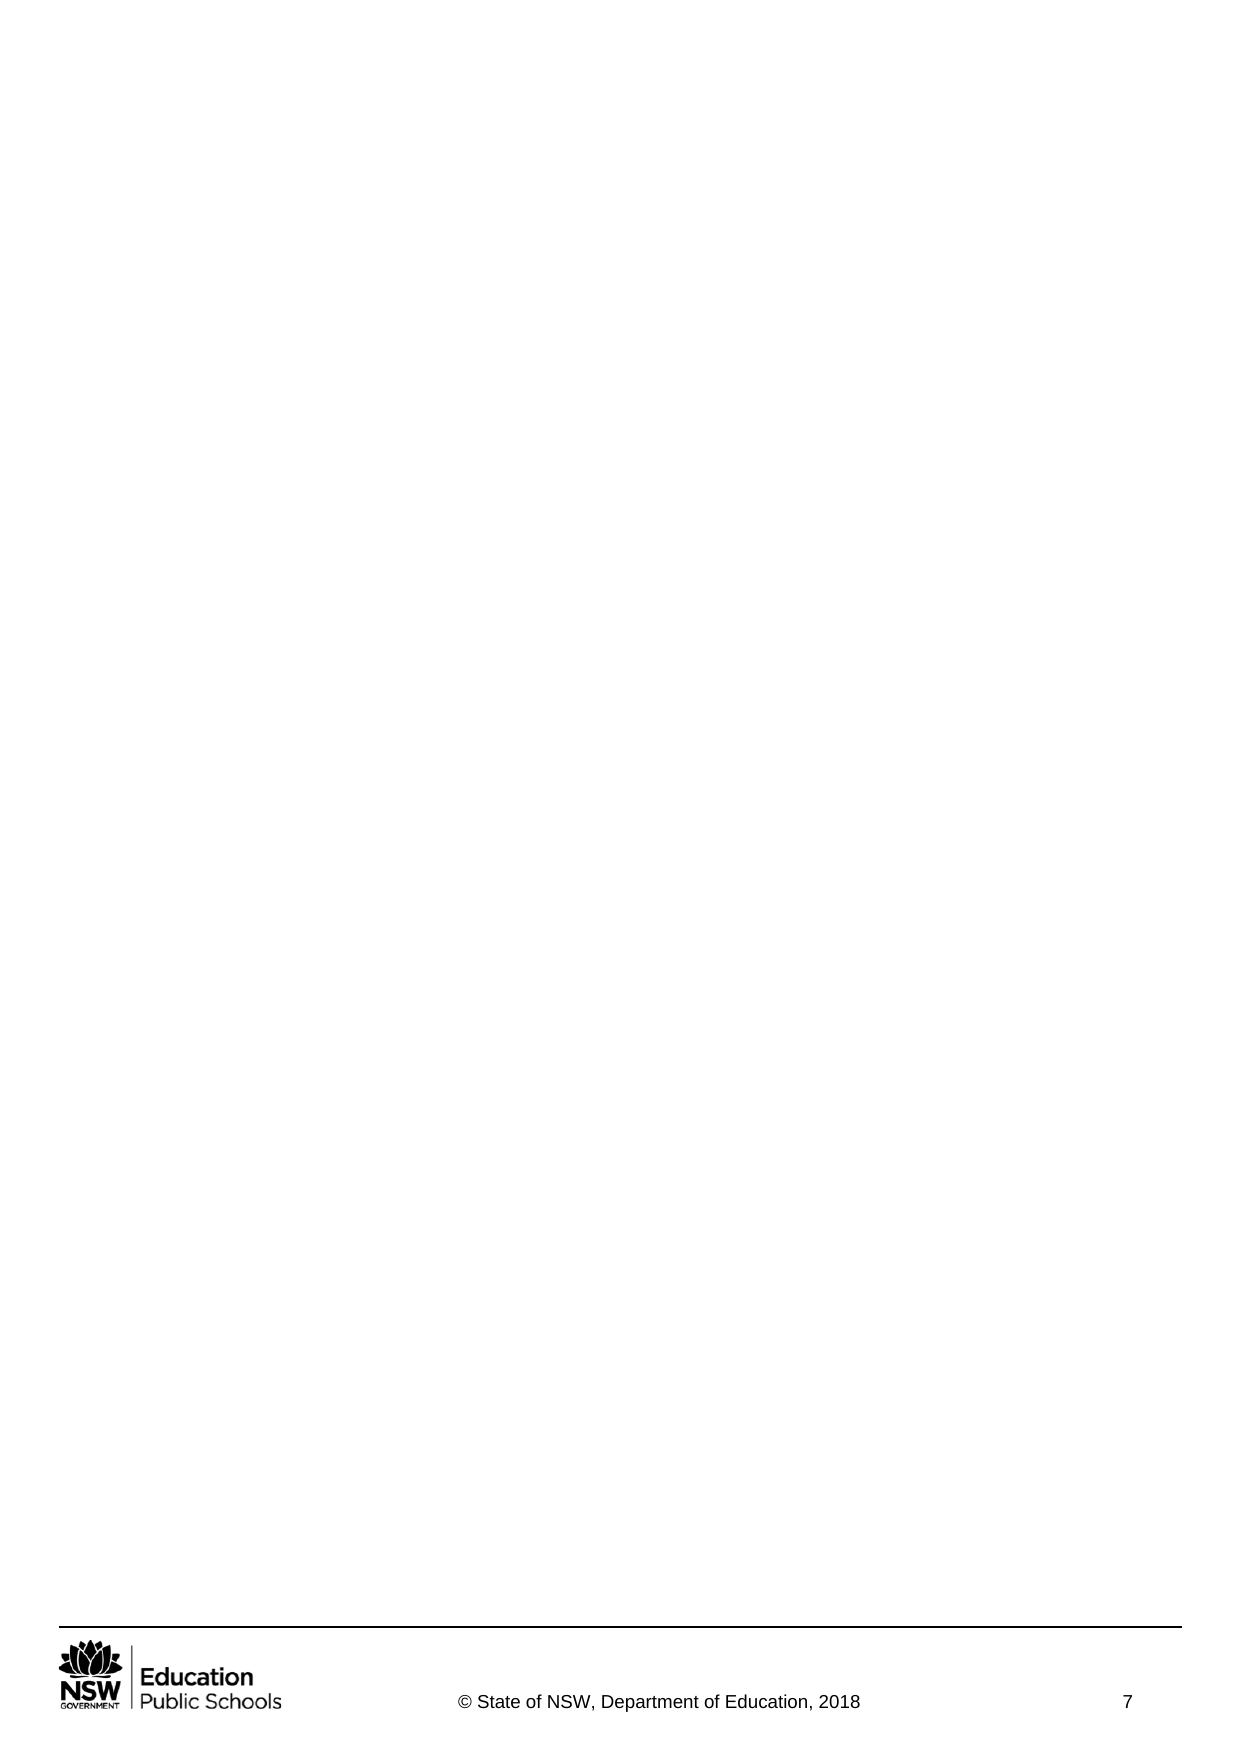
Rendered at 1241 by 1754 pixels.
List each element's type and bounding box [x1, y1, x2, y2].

picture [58, 1640, 282, 1709]
